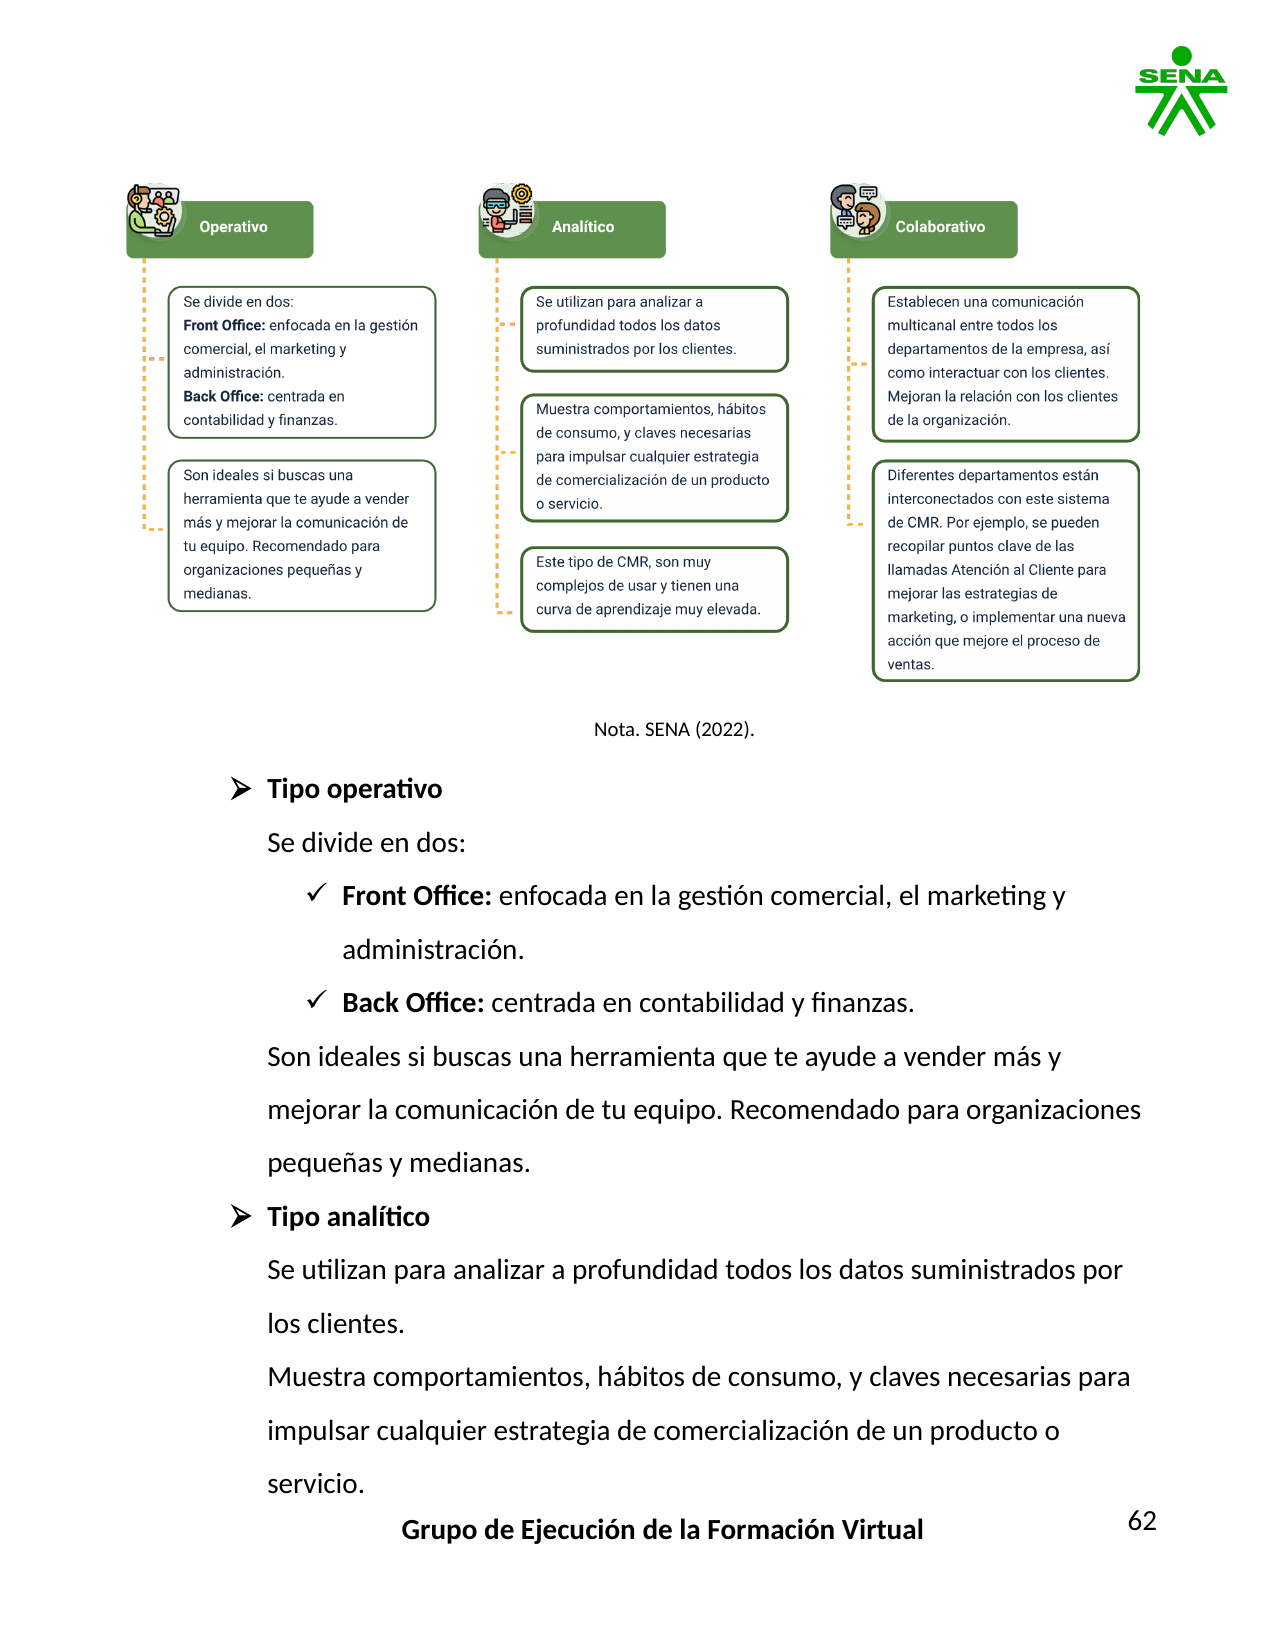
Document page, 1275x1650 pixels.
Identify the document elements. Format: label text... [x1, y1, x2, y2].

picture [1135, 46, 1228, 136]
picture [118, 177, 1141, 682]
list Tipo analítico [229, 1198, 1157, 1234]
list Front Office: enfocada en la gestión comercial, el marketing y administración.​ [304, 877, 1157, 966]
text Nota. SENA (2022). [118, 716, 1157, 741]
list Se utilizan para analizar a profundidad todos los datos suministrados por los clientes.​ [267, 1251, 1157, 1341]
list Tipo operativo [229, 771, 1157, 806]
list Muestra comportamientos, hábitos de consumo, y claves necesarias para impulsar cualquier estrategia de comercialización de un producto o servicio.​ [267, 1358, 1157, 1501]
list Se divide en dos:​ [267, 824, 1157, 859]
list Back Office: centrada en contabilidad y finanzas.​ [304, 984, 1157, 1020]
list Son ideales si buscas una herramienta que te ayude a vender más y mejorar la comunicación de tu equipo. Recomendado para organizaciones pequeñas y medianas.​ [267, 1038, 1157, 1180]
